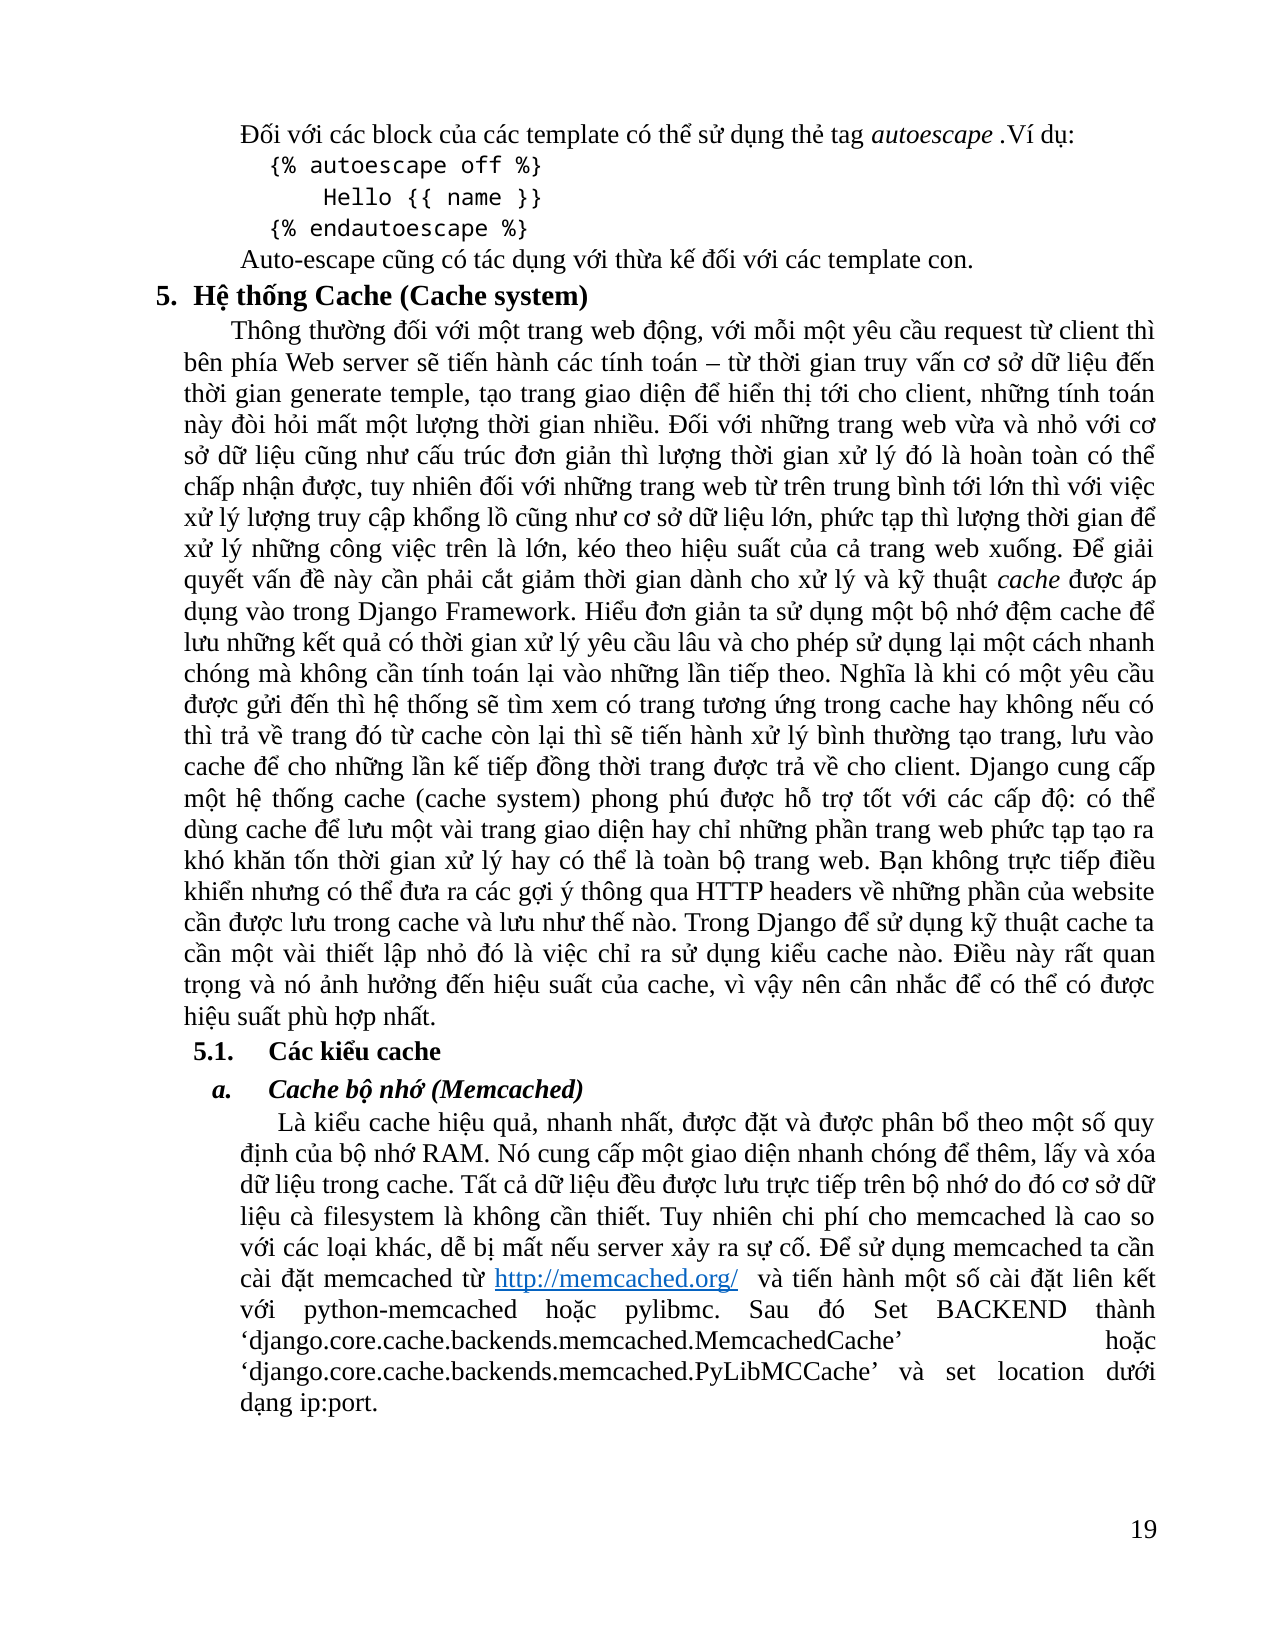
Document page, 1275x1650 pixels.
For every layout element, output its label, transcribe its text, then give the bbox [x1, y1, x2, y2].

text Thông thường đối với một trang web động, với mỗi một yêu cầu request từ client thì bên phía Web server sẽ tiến hành các tính toán – từ thời gian truy vấn cơ sở dữ liệu đến thời gian generate temple, tạo trang giao diện để hiển thị tới cho client, những tính toán này đòi hỏi mất một lượng thời gian nhiều. Đối với những trang web vừa và nhỏ với cơ sở dữ liệu cũng như cấu trúc đơn giản thì lượng thời gian xử lý đó là hoàn toàn có thể chấp nhận được, tuy nhiên đối với những trang web từ trên trung bình tới lớn thì với việc xử lý lượng truy cập khổng lồ cũng như cơ sở dữ liệu lớn, phức tạp thì lượng thời gian để xử lý những công việc trên là lớn, kéo theo hiệu suất của cả trang web xuống. Để giải quyết vấn đề này cần phải cắt giảm thời gian dành cho xử lý và kỹ thuật cache được áp dụng vào trong Django Framework. Hiểu đơn giản ta sử dụng một bộ nhớ đệm cache để lưu những kết quả có thời gian xử lý yêu cầu lâu và cho phép sử dụng lại một cách nhanh chóng mà không cần tính toán lại vào những lần tiếp theo. Nghĩa là khi có một yêu cầu được gửi đến thì hệ thống sẽ tìm xem có trang tương ứng trong cache hay không nếu có thì trả về trang đó từ cache còn lại thì sẽ tiến hành xử lý bình thường tạo trang, lưu vào cache để cho những lần kế tiếp đồng thời trang được trả về cho client. Django cung cấp một hệ thống cache (cache system) phong phú được hỗ trợ tốt với các cấp độ: có thể dùng cache để lưu một vài trang giao diện hay chỉ những phần trang web phức tạp tạo ra khó khăn tốn thời gian xử lý hay có thể là toàn bộ trang web. Bạn không trực tiếp điều khiển nhưng có thể đưa ra các gợi ý thông qua HTTP headers về những phần của website cần được lưu trong cache và lưu như thế nào. Trong Django để sử dụng kỹ thuật cache ta cần một vài thiết lập nhỏ đó là việc chỉ ra sử dụng kiểu cache nào. Điều này rất quan trọng và nó ảnh hưởng đến hiệu suất của cache, vì vậy nên cân nhắc để có thể có được hiệu suất phù hợp nhất. [184, 314, 1157, 1031]
subtitle Các kiểu cache [193, 1035, 1157, 1066]
subtitle Cache bộ nhớ (Memcached) [212, 1073, 1157, 1104]
text {% autoescape off %} [268, 149, 1157, 181]
text {% endautoescape %} [268, 212, 1157, 243]
subtitle Hệ thống Cache (Cache system) [156, 278, 1157, 312]
text Là kiểu cache hiệu quả, nhanh nhất, được đặt và được phân bổ theo một số quy định của bộ nhớ RAM. Nó cung cấp một giao diện nhanh chóng để thêm, lấy và xóa dữ liệu trong cache. Tất cả dữ liệu đều được lưu trực tiếp trên bộ nhớ do đó cơ sở dữ liệu cà filesystem là không cần thiết. Tuy nhiên chi phí cho memcached là cao so với các loại khác, dễ bị mất nếu server xảy ra sự cố. Để sử dụng memcached ta cần cài đặt memcached từ http://memcached.org/ và tiến hành một số cài đặt liên kết với python-memcached hoặc pylibmc. Sau đó Set BACKEND thành ‘django.core.cache.backends.memcached.MemcachedCache’ hoặc ‘django.core.cache.backends.memcached.PyLibMCCache’ và set location dưới dạng ip:port. [240, 1106, 1157, 1418]
text Hello {{ name }} [268, 181, 1157, 212]
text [240, 118, 1157, 149]
text Auto-escape cũng có tác dụng với thừa kế đối với các template con. [240, 243, 1157, 274]
